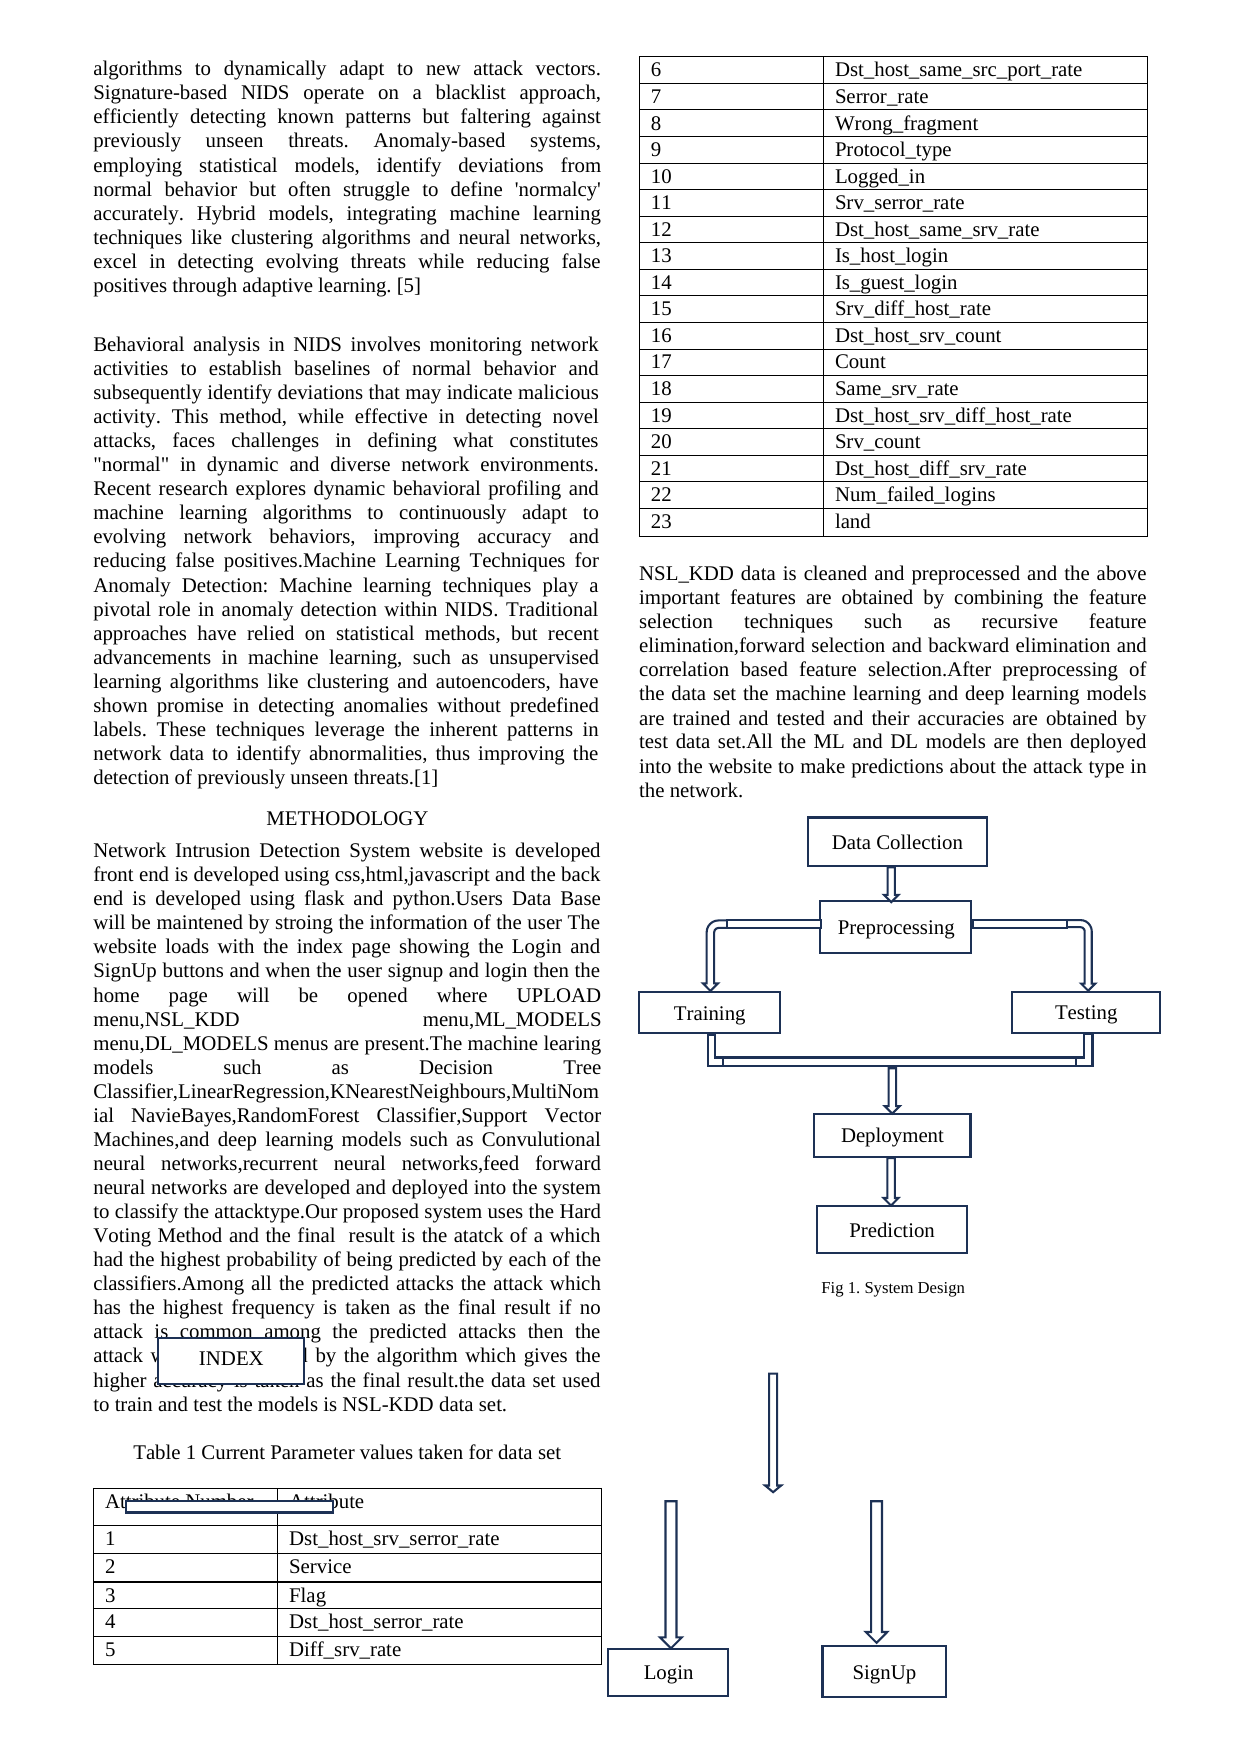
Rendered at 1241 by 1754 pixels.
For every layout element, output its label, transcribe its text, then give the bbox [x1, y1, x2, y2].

table_cell Dst_host_same_srv_rate [824, 217, 1147, 242]
table_cell Dst_host_serror_rate [278, 1609, 601, 1636]
table_cell Count [824, 350, 1147, 375]
table_cell Flag [278, 1583, 601, 1608]
table_cell 21 [640, 456, 823, 481]
table_cell 18 [640, 376, 823, 402]
table_cell 14 [640, 270, 823, 295]
text NSL_KDD data is cleaned and preprocessed and the above important features are obtained by combining the feature selection techniques such as recursive feature elimination,forward selection and backward elimination and correlation based feature selection.After preprocessing of the data set the machine learning and deep learning models are trained and tested and their accuracies are obtained by test data set.All the ML and DL models are then deployed into the website to make predictions about the attack type in the network. [639, 561, 1147, 802]
table_cell Diff_srv_rate [278, 1637, 601, 1664]
table_cell Dst_host_same_src_port_rate [824, 57, 1147, 83]
table_cell 11 [640, 190, 823, 216]
table_cell Protocol_type [824, 137, 1147, 162]
table_cell 15 [640, 296, 823, 322]
table_cell 5 [94, 1637, 277, 1664]
table_cell Srv_count [824, 429, 1147, 455]
text Behavioral analysis in NIDS involves monitoring network activities to establish baselines of normal behavior and subsequently identify deviations that may indicate malicious activity. This method, while effective in detecting novel attacks, faces challenges in defining what constitutes "normal" in dynamic and diverse network environments. Recent research explores dynamic behavioral profiling and machine learning algorithms to continuously adapt to evolving network behaviors, improving accuracy and reducing false positives.Machine Learning Techniques for Anomaly Detection: Machine learning techniques play a pivotal role in anomaly detection within NIDS. Traditional approaches have relied on statistical methods, but recent advancements in machine learning, such as unsupervised learning algorithms like clustering and autoencoders, have shown promise in detecting anomalies without predefined labels. These techniques leverage the inherent patterns in network data to identify abnormalities, thus improving the detection of previously unseen threats.[1] [93, 332, 599, 789]
table_header Attribute Number [94, 1489, 277, 1525]
table_cell Srv_serror_rate [824, 190, 1147, 216]
table_cell Dst_host_srv_serror_rate [278, 1526, 601, 1553]
table_cell Is_guest_login [824, 270, 1147, 295]
table_cell Is_host_login [824, 243, 1147, 269]
table_cell Logged_in [824, 164, 1147, 189]
table_cell Serror_rate [824, 84, 1147, 109]
table_cell 22 [640, 482, 823, 508]
table_cell 6 [640, 57, 823, 83]
table_cell 2 [94, 1554, 277, 1581]
table_cell 8 [640, 110, 823, 136]
table_cell Service [278, 1554, 601, 1581]
table_cell 17 [640, 350, 823, 375]
table_cell 23 [640, 509, 823, 536]
text Fig 1. System Design [639, 1278, 1147, 1297]
table_cell Dst_host_diff_srv_rate [824, 456, 1147, 481]
table_header Attribute [278, 1489, 601, 1525]
table_cell 12 [640, 217, 823, 242]
table_cell land [824, 509, 1147, 536]
table_cell 4 [94, 1609, 277, 1636]
table_cell Same_srv_rate [824, 376, 1147, 402]
subtitle METHODOLOGY [93, 806, 601, 830]
table_cell Wrong_fragment [824, 110, 1147, 136]
text Table 1 Current Parameter values taken for data set [93, 1440, 601, 1464]
table_cell 9 [640, 137, 823, 162]
table_cell 10 [640, 164, 823, 189]
table_cell Dst_host_srv_count [824, 323, 1147, 348]
table_cell Num_failed_logins [824, 482, 1147, 508]
table_cell 7 [640, 84, 823, 109]
table_cell 16 [640, 323, 823, 348]
table_cell 19 [640, 403, 823, 428]
table_cell 20 [640, 429, 823, 455]
table_cell 13 [640, 243, 823, 269]
table_cell Dst_host_srv_diff_host_rate [824, 403, 1147, 428]
table_cell 1 [94, 1526, 277, 1553]
text Network Intrusion Detection System website is developed front end is developed using css,html,javascript and the back end is developed using flask and python.Users Data Base will be maintened by stroing the information of the user The website loads with the index page showing the Login and SignUp buttons and when the user signup and login then the home page will be opened where UPLOAD menu,NSL_KDD menu,ML_MODELS menu,DL_MODELS menus are present.The machine learing models such as Decision Tree Classifier,LinearRegression,KNearestNeighbours,MultiNomial NavieBayes,RandomForest Classifier,Support Vector Machines,and deep learning models such as Convulutional neural networks,recurrent neural networks,feed forward neural networks are developed and deployed into the system to classify the attacktype.Our proposed system uses the Hard Voting Method and the final result is the atatck of a which had the highest probability of being predicted by each of the classifiers.Among all the predicted attacks the attack which has the highest frequency is taken as the final result if no attack is common among the predicted attacks then the attack which is predicted by the algorithm which gives the higher accuracy is taken as the final result.the data set used to train and test the models is NSL-KDD data set. [93, 838, 601, 1416]
table_cell 3 [94, 1583, 277, 1608]
table_cell Srv_diff_host_rate [824, 296, 1147, 322]
